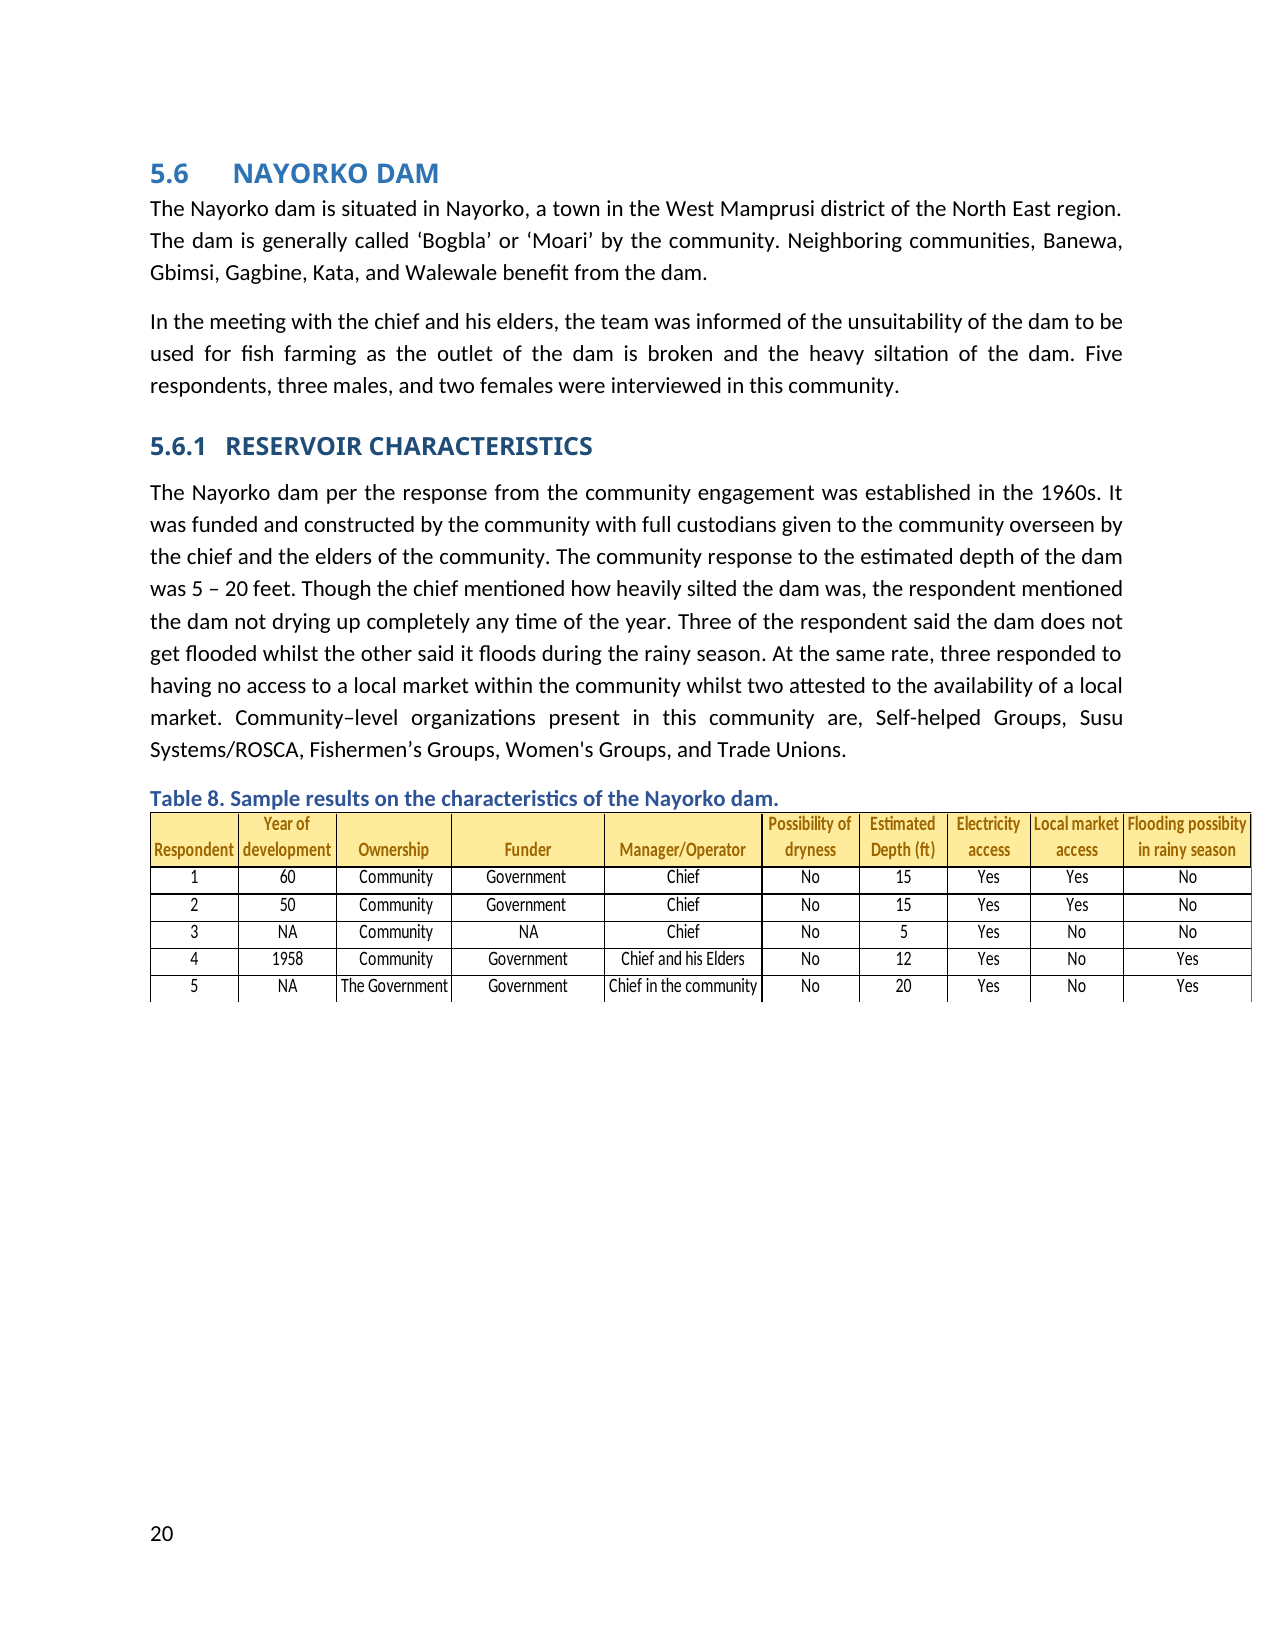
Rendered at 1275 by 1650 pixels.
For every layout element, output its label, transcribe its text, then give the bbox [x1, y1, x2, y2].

text Table 8. Sample results on the characteristics of the Nayorko dam. [150, 784, 1125, 812]
subtitle NAYORKO DAM [150, 154, 1125, 191]
text The Nayorko dam is situated in Nayorko, a town in the West Mamprusi district of the North East region. The dam is generally called ‘Bogbla’ or ‘Moari’ by the community. Neighboring communities, Banewa, Gbimsi, Gagbine, Kata, and Walewale benefit from the dam. [150, 194, 1125, 286]
subtitle RESERVOIR CHARACTERISTICS [150, 429, 1125, 463]
text In the meeting with the chief and his elders, the team was informed of the unsuitability of the dam to be used for fish farming as the outlet of the dam is broken and the heavy siltation of the dam. Five respondents, three males, and two females were interviewed in this community. [150, 307, 1125, 399]
text The Nayorko dam per the response from the community engagement was established in the 1960s. It was funded and constructed by the community with full custodians given to the community overseen by the chief and the elders of the community. The community response to the estimated depth of the dam was 5 – 20 feet. Though the chief mentioned how heavily silted the dam was, the respondent mentioned the dam not drying up completely any time of the year. Three of the respondent said the dam does not get flooded whilst the other said it floods during the rainy season. At the same rate, three responded to having no access to a local market within the community whilst two attested to the availability of a local market. Community–level organizations present in this community are, Self-helped Groups, Susu Systems/ROSCA, Fishermen’s Groups, Women's Groups, and Trade Unions. [150, 478, 1125, 763]
